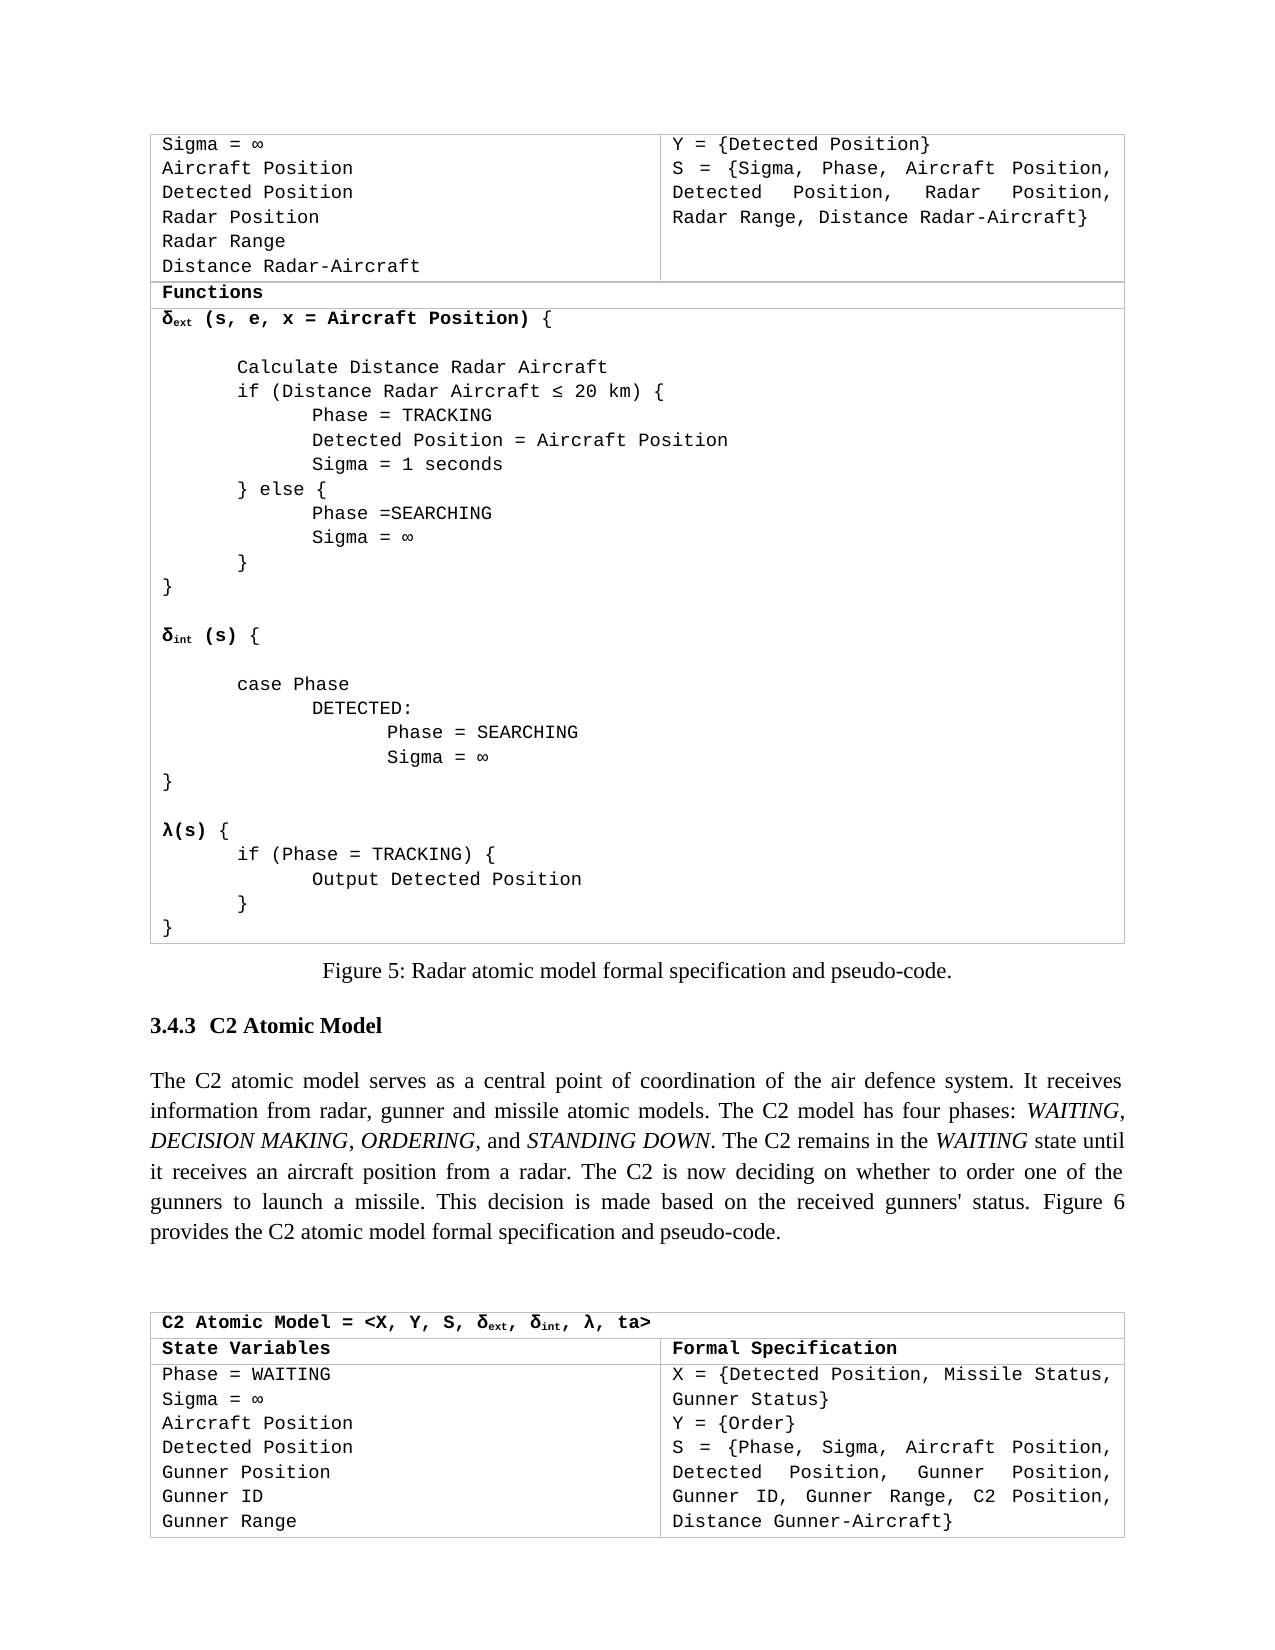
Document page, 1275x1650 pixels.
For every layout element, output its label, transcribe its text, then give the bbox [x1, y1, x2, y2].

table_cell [151, 135, 660, 281]
table_cell Functions [151, 283, 1124, 308]
table_cell State Variables [151, 1339, 660, 1364]
table_header C2 Atomic Model = <X, Y, S, δext, δint, λ, ta> [151, 1313, 1124, 1338]
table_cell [661, 135, 1124, 281]
subtitle C2 Atomic Model [150, 1012, 1125, 1038]
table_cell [151, 1365, 660, 1537]
table_cell Formal Specification [661, 1339, 1124, 1364]
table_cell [661, 1365, 1124, 1537]
text The C2 atomic model serves as a central point of coordination of the air defence system. It receives information from radar, gunner and missile atomic models. The C2 model has four phases: WAITING, DECISION MAKING, ORDERING, and STANDING DOWN. The C2 remains in the WAITING state until it receives an aircraft position from a radar. The C2 is now deciding on whether to order one of the gunners to launch a missile. This decision is made based on the received gunners' status. Figure 6 provides the C2 atomic model formal specification and pseudo-code. [150, 1067, 1125, 1244]
table_cell δext (s, e, x = Aircraft Position) { Calculate Distance Radar Aircraft if (Distance Radar Aircraft ≤ 20 km) { Phase = TRACKING Detected Position = Aircraft Position Sigma = 1 seconds } else { Phase =SEARCHING Sigma = ∞ } } δint (s) { case Phase DETECTED: Phase = SEARCHING Sigma = ∞ } λ(s) { if (Phase = TRACKING) { Output Detected Position } } [151, 309, 1124, 943]
text Figure 5: Radar atomic model formal specification and pseudo-code. [150, 957, 1125, 983]
